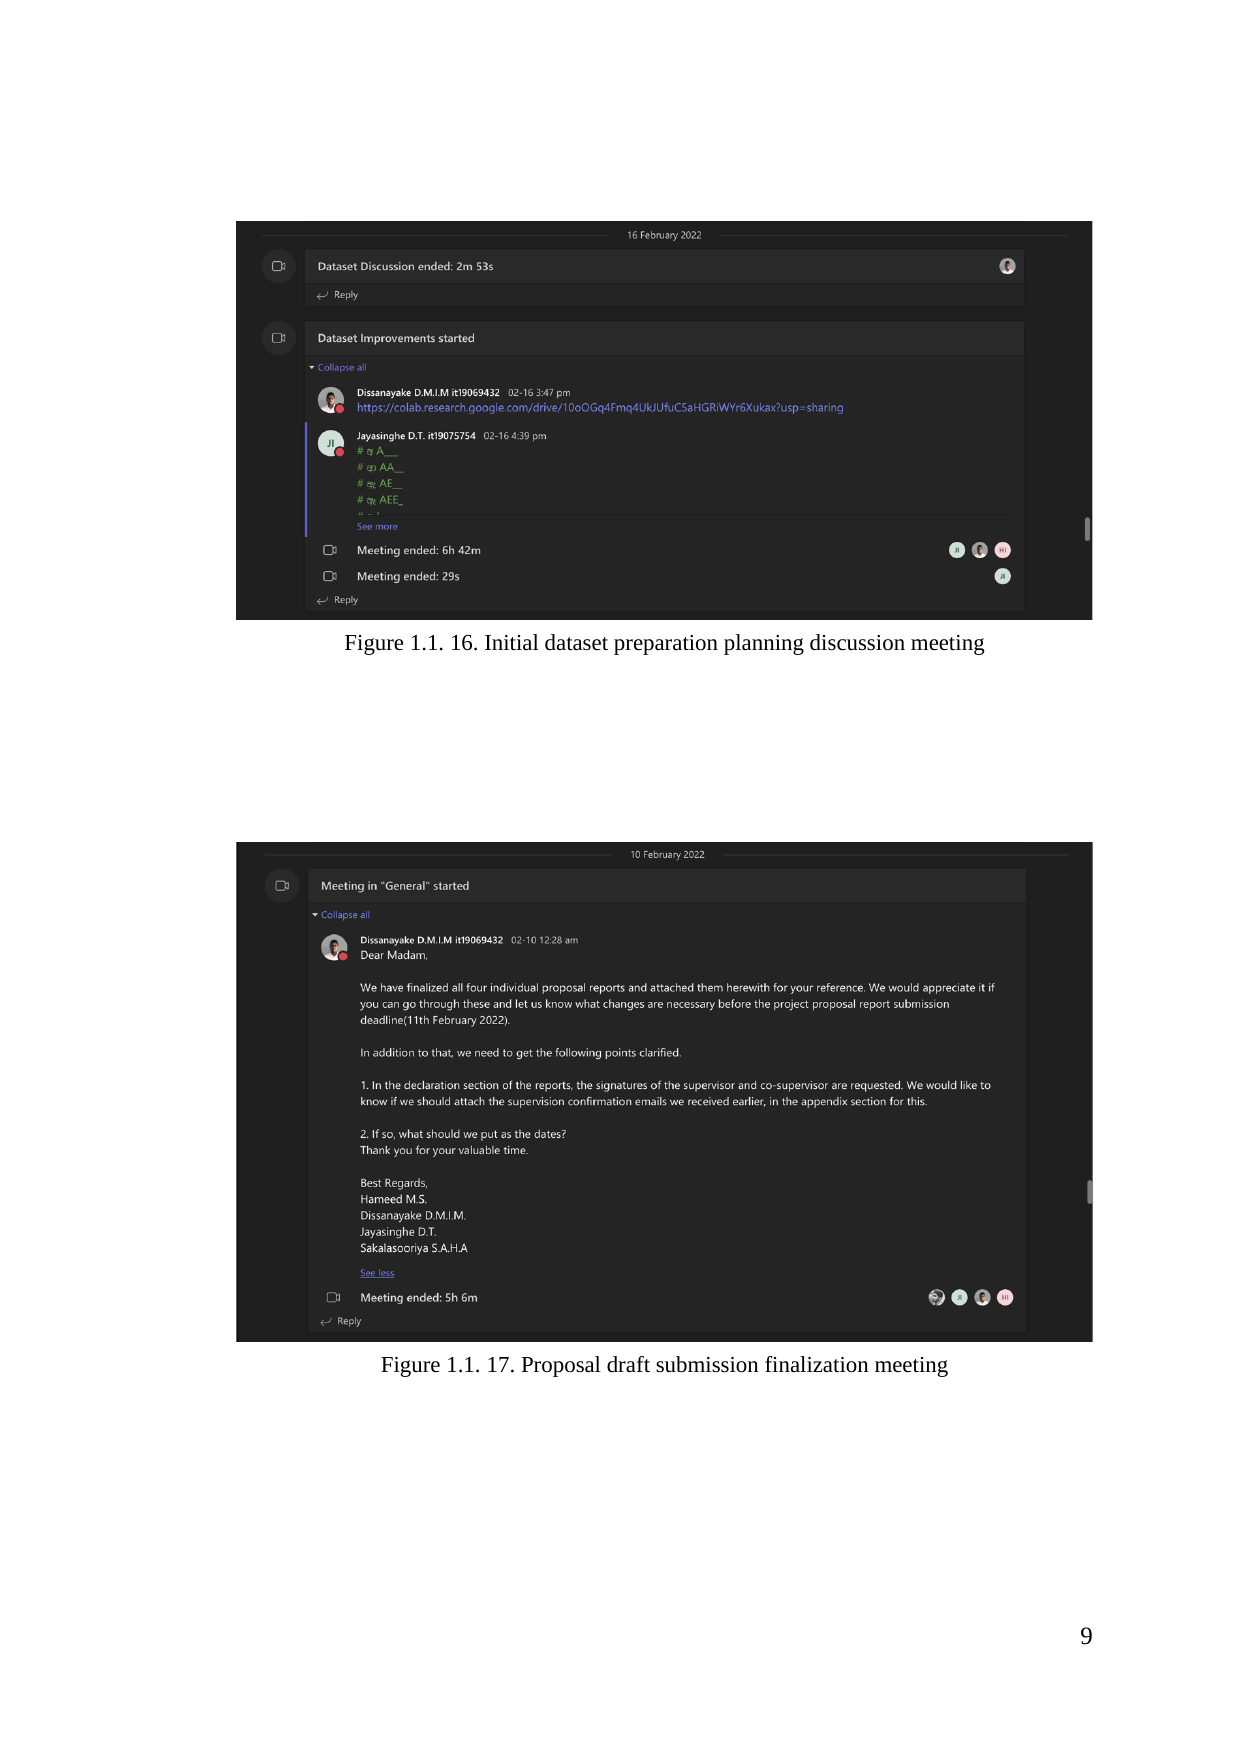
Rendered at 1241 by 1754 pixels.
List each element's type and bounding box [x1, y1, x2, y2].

picture [236, 221, 1093, 620]
picture [236, 842, 1093, 1342]
